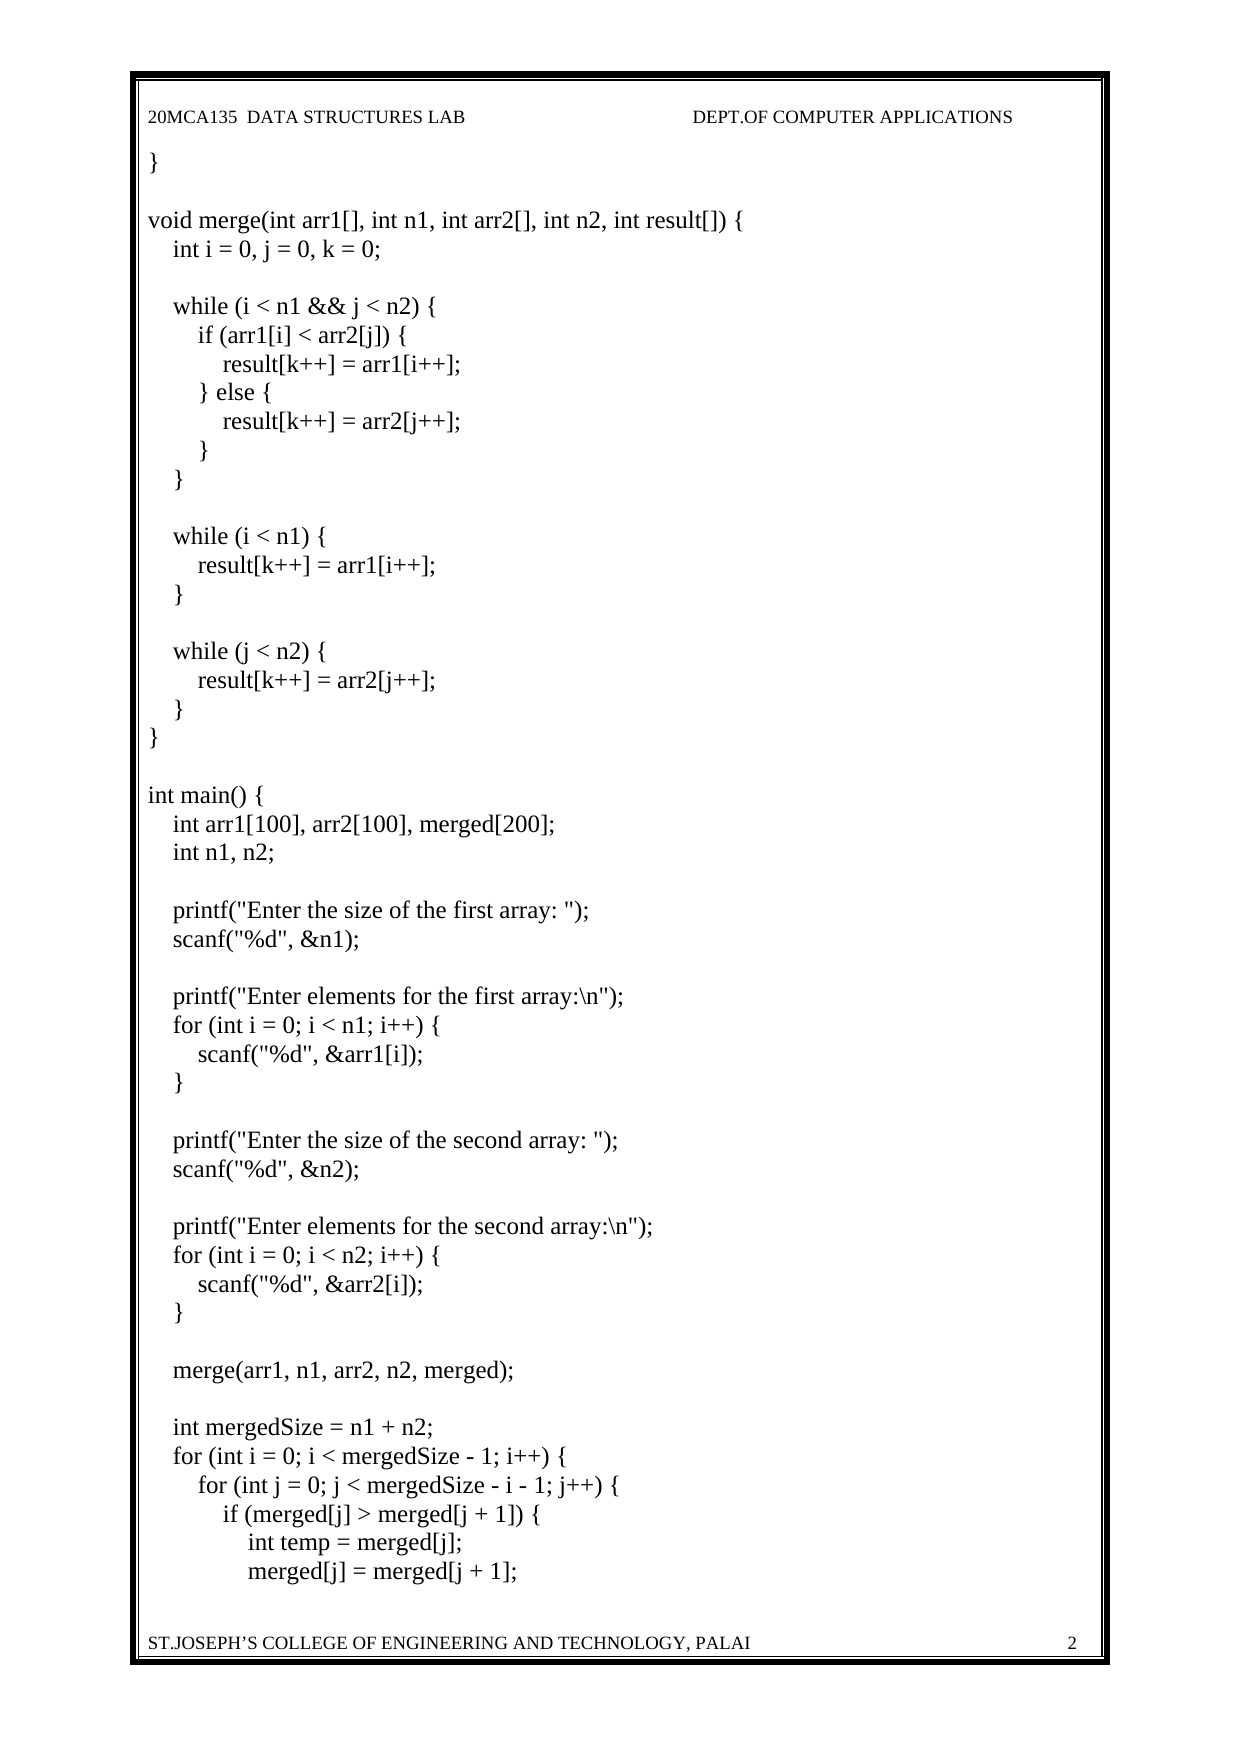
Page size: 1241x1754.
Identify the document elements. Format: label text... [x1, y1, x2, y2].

text printf("Enter elements for the first array:\n"); [148, 981, 1093, 1010]
text } [148, 1067, 1093, 1096]
text merged[j] = merged[j + 1]; [148, 1556, 1093, 1585]
text for (int i = 0; i < mergedSize - 1; i++) { [148, 1441, 1093, 1470]
text scanf("%d", &n2); [148, 1154, 1093, 1182]
text if (arr1[i] < arr2[j]) { [148, 320, 1093, 349]
text } [148, 1297, 1093, 1326]
text for (int j = 0; j < mergedSize - i - 1; j++) { [148, 1470, 1093, 1499]
text } [148, 694, 1093, 722]
text while (i < n1 && j < n2) { [148, 291, 1093, 320]
text } [148, 722, 1093, 751]
text result[k++] = arr1[i++]; [148, 550, 1093, 579]
text int temp = merged[j]; [148, 1527, 1093, 1556]
text if (merged[j] > merged[j + 1]) { [148, 1499, 1093, 1527]
text void merge(int arr1[], int n1, int arr2[], int n2, int result[]) { [148, 205, 1093, 234]
text while (j < n2) { [148, 636, 1093, 665]
text while (i < n1) { [148, 521, 1093, 550]
text result[k++] = arr2[j++]; [148, 665, 1093, 694]
text result[k++] = arr2[j++]; [148, 406, 1093, 435]
text scanf("%d", &arr1[i]); [148, 1039, 1093, 1067]
text } [148, 435, 1093, 464]
text printf("Enter the size of the second array: "); [148, 1125, 1093, 1154]
text int main() { [148, 780, 1093, 809]
text } [148, 147, 1093, 176]
text for (int i = 0; i < n1; i++) { [148, 1010, 1093, 1039]
text } [148, 464, 1093, 492]
text printf("Enter the size of the first array: "); [148, 895, 1093, 924]
text int arr1[100], arr2[100], merged[200]; [148, 809, 1093, 837]
text scanf("%d", &n1); [148, 924, 1093, 952]
text int mergedSize = n1 + n2; [148, 1412, 1093, 1441]
text scanf("%d", &arr2[i]); [148, 1269, 1093, 1297]
text } [148, 579, 1093, 607]
text merge(arr1, n1, arr2, n2, merged); [148, 1355, 1093, 1384]
text printf("Enter elements for the second array:\n"); [148, 1211, 1093, 1240]
text for (int i = 0; i < n2; i++) { [148, 1240, 1093, 1269]
text int i = 0, j = 0, k = 0; [148, 234, 1093, 262]
text int n1, n2; [148, 837, 1093, 866]
text } else { [148, 377, 1093, 406]
text result[k++] = arr1[i++]; [148, 349, 1093, 377]
